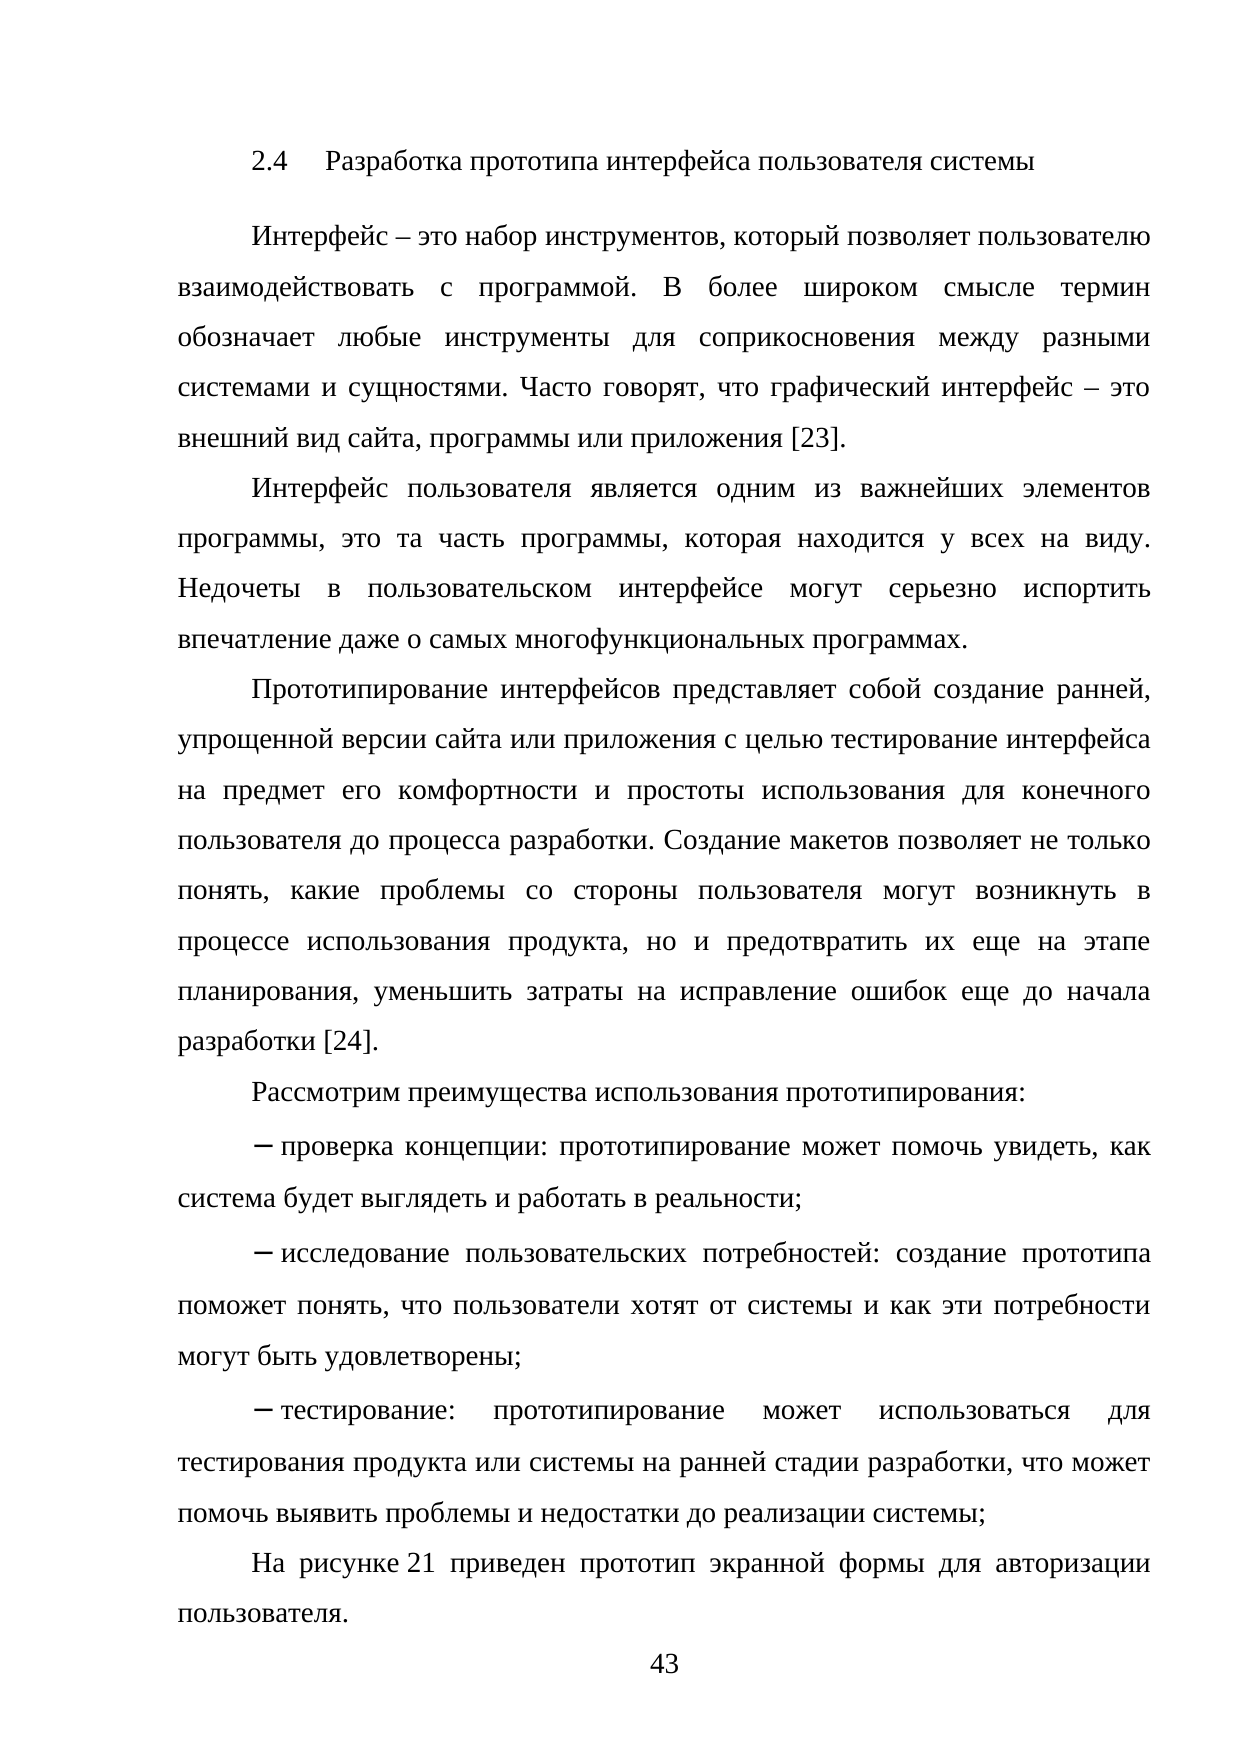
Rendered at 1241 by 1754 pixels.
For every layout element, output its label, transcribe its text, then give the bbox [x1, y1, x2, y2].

text Прототипирование интерфейсов представляет собой создание ранней, упрощенной версии сайта или приложения с целью тестирование интерфейса на предмет его комфортности и простоты использования для конечного пользователя до процесса разработки. Создание макетов позволяет не только понять, какие проблемы со стороны пользователя могут возникнуть в процессе использования продукта, но и предотвратить их еще на этапе планирования, уменьшить затраты на исправление ошибок еще до начала разработки [24]. [177, 671, 1152, 1057]
text Рассмотрим преимущества использования прототипирования: [177, 1074, 1152, 1107]
text Разработка прототипа интерфейса пользователя системы [251, 143, 1152, 177]
list исследование пользовательских потребностей: создание прототипа поможет понять, что пользователи хотят от системы и как эти потребности могут быть удовлетворены; [177, 1231, 1152, 1371]
text На рисунке 21 приведен прототип экранной формы для авторизации пользователя. [177, 1545, 1152, 1629]
text Интерфейс пользователя является одним из важнейших элементов программы, это та часть программы, которая находится у всех на виду. Недочеты в пользовательском интерфейсе могут серьезно испортить впечатление даже о самых многофункциональных программах. [177, 470, 1152, 654]
list тестирование: прототипирование может использоваться для тестирования продукта или системы на ранней стадии разработки, что может помочь выявить проблемы и недостатки до реализации системы; [177, 1388, 1152, 1528]
text Интерфейс – это набор инструментов, который позволяет пользователю взаимодействовать с программой. В более широком смысле термин обозначает любые инструменты для соприкосновения между разными системами и сущностями. Часто говорят, что графический интерфейс – это внешний вид сайта, программы или приложения [23]. [177, 218, 1152, 453]
list проверка концепции: прототипирование может помочь увидеть, как система будет выглядеть и работать в реальности; [177, 1124, 1152, 1214]
